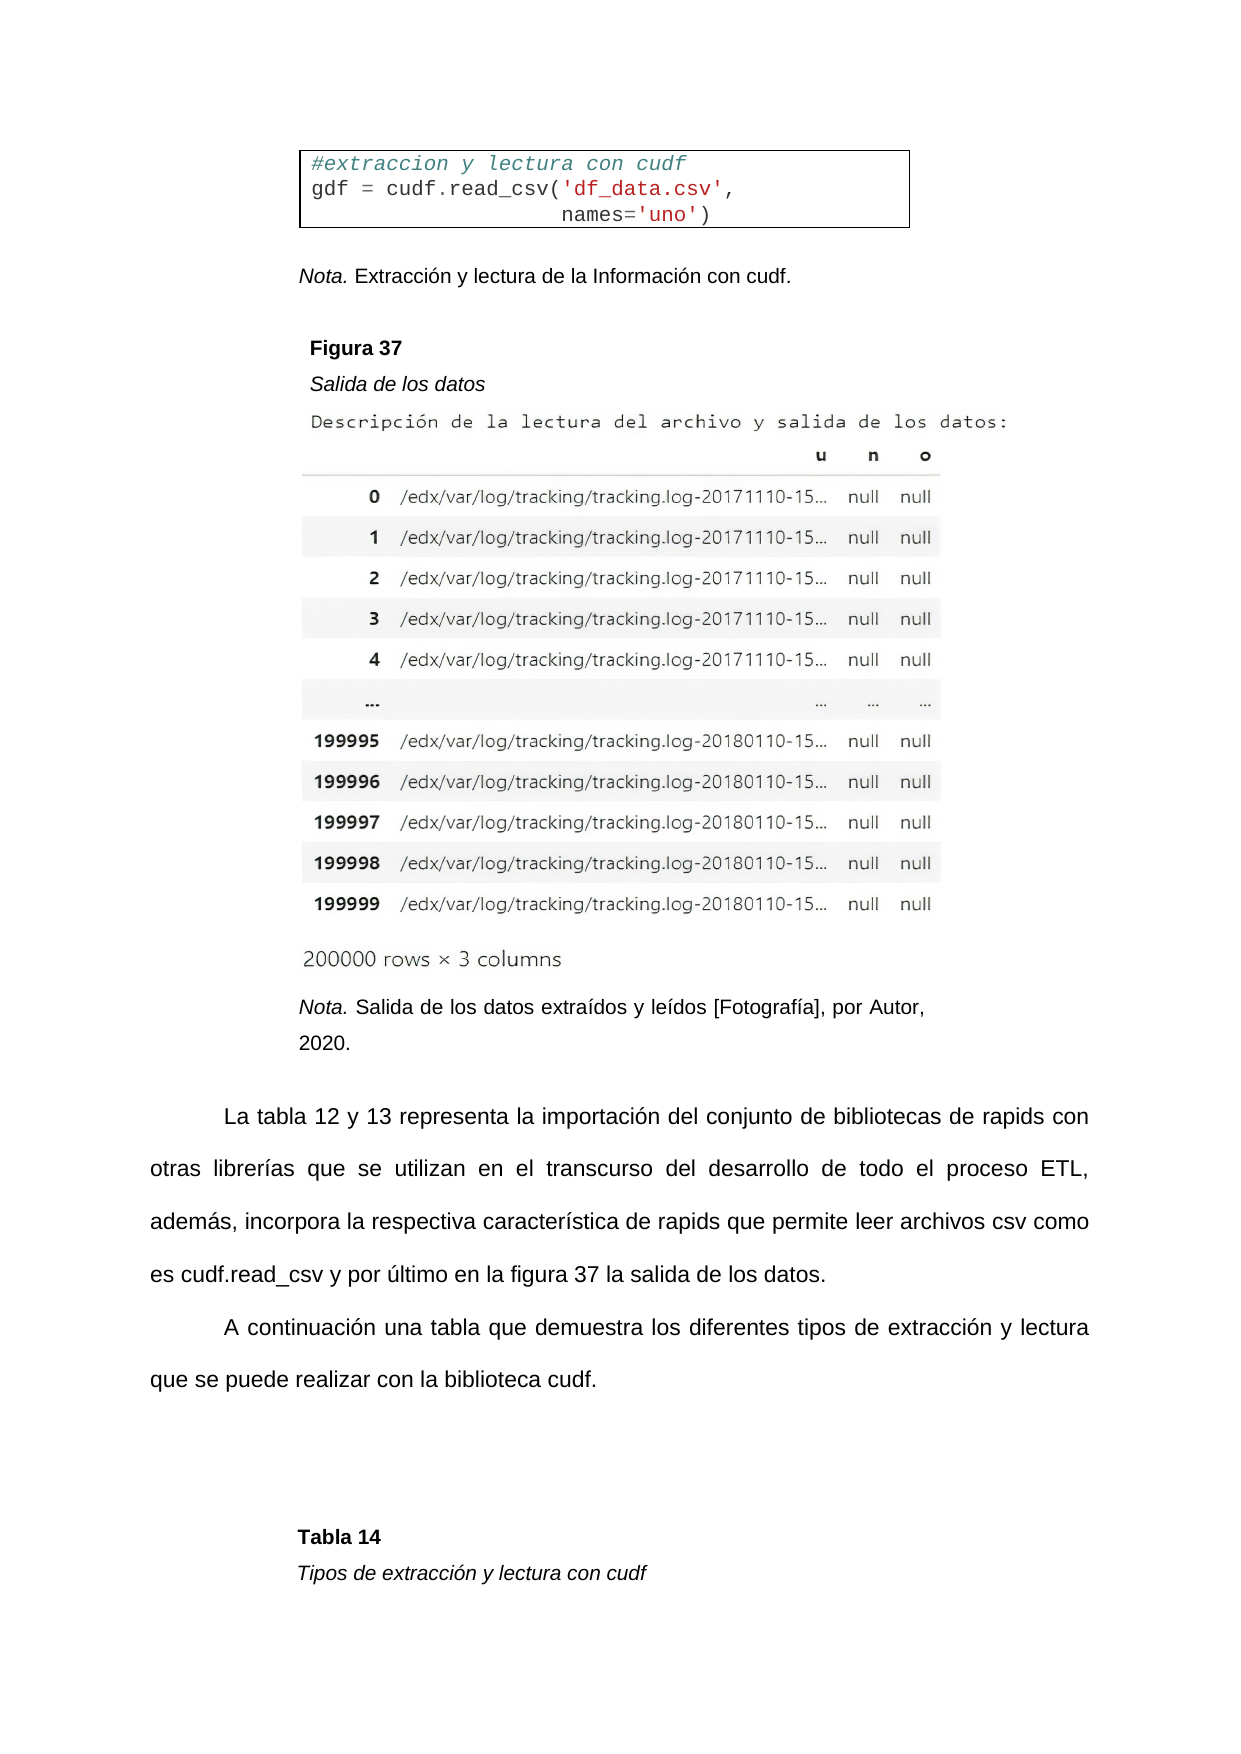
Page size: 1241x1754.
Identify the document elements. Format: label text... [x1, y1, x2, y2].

text La tabla 12 y 13 representa la importación del conjunto de bibliotecas de rapids con otras librerías que se utilizan en el transcurso del desarrollo de todo el proceso ETL, además, incorpora la respectiva característica de rapids que permite leer archivos csv como es cudf.read_csv y por último en la figura 37 la salida de los datos. [150, 1103, 1090, 1287]
picture [298, 408, 1016, 983]
text Salida de los datos [309, 372, 1090, 396]
text A continuación una tabla que demuestra los diferentes tipos de extracción y lectura que se puede realizar con la biblioteca cudf. [150, 1313, 1090, 1392]
list Nota. Salida de los datos extraídos y leídos [Fotografía], por Autor, 2020. [299, 995, 925, 1055]
text Tipos de extracción y lectura con cudf [239, 1561, 1090, 1585]
list Nota. Extracción y lectura de la Información con cudf. [299, 264, 925, 288]
text Tabla 14 [239, 1524, 1090, 1548]
table_header #extraccion y lectura con cudf gdf = cudf.read_csv('df_data.csv', names='uno') [301, 151, 909, 227]
text Figura 37 [309, 336, 1090, 360]
